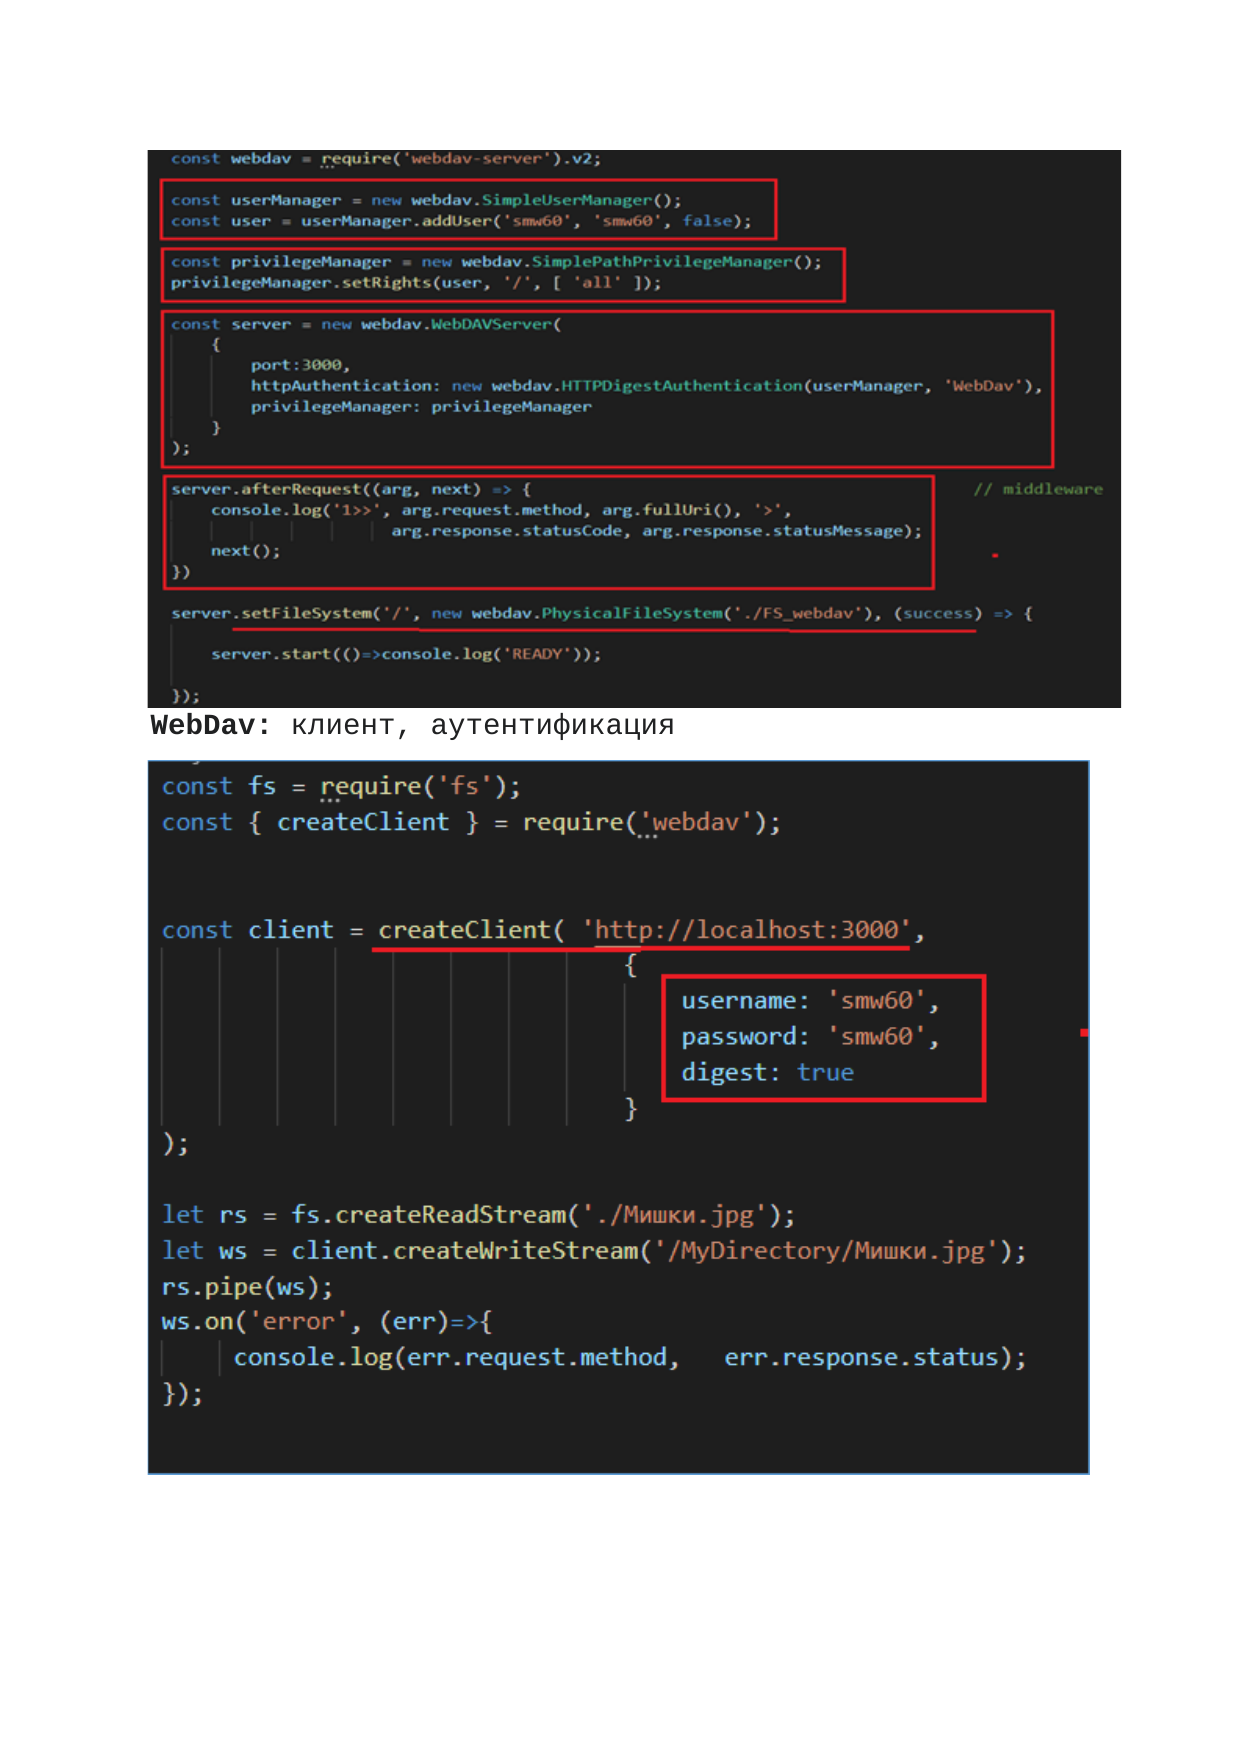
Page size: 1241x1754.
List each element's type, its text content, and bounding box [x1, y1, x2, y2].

picture [147, 760, 1090, 1475]
picture [147, 150, 1122, 708]
text WebDav: клиент, аутентификация [133, 710, 1124, 743]
